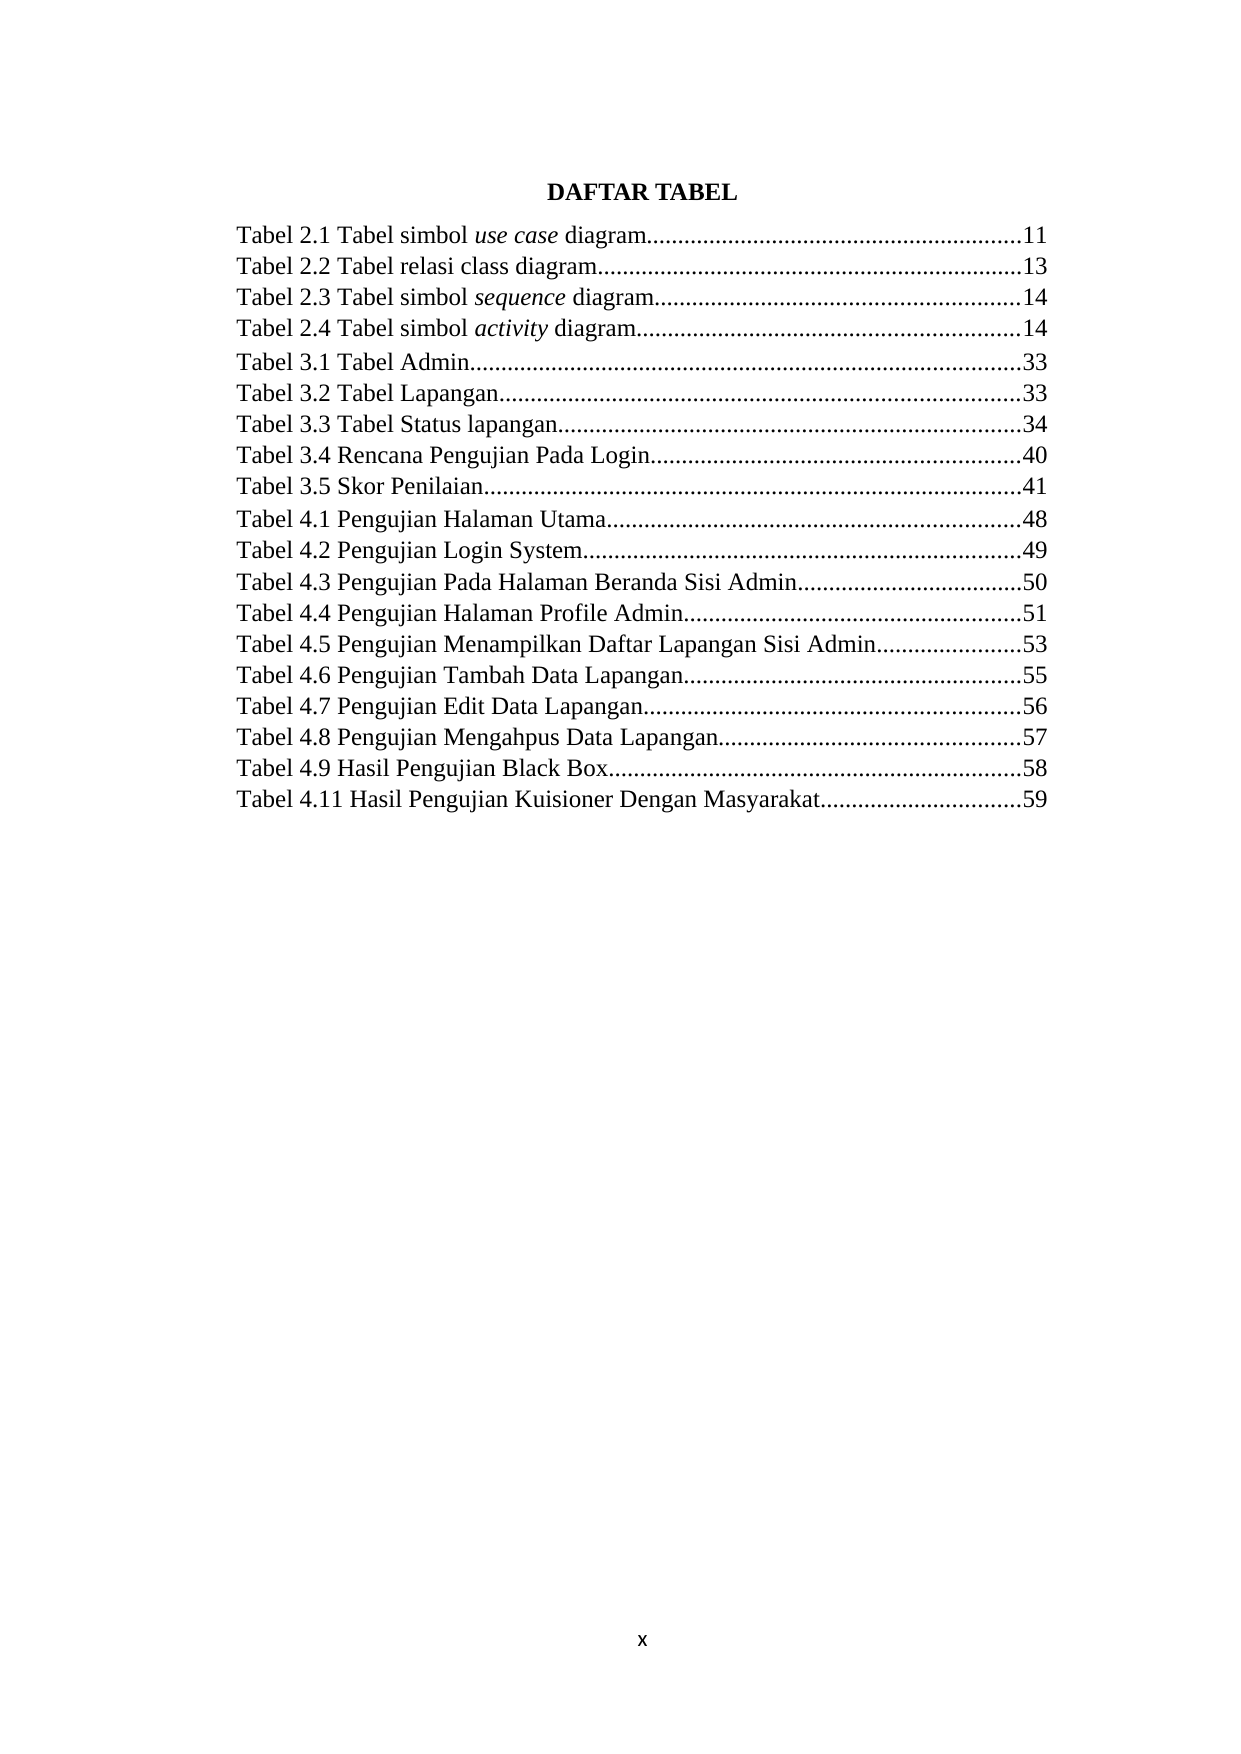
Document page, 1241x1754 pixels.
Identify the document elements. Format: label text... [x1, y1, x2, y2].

text Tabel 4.6 Pengujian Tambah Data Lapangan 55 [236, 660, 1048, 688]
text Tabel 3.1 Tabel Admin 33 [236, 347, 1048, 376]
text Tabel 4.5 Pengujian Menampilkan Daftar Lapangan Sisi Admin 53 [236, 629, 1048, 657]
text Tabel 3.3 Tabel Status lapangan 34 [236, 409, 1048, 438]
text Tabel 4.11 Hasil Pengujian Kuisioner Dengan Masyarakat 59 [236, 784, 1048, 813]
text Tabel 4.1 Pengujian Halaman Utama 48 [236, 504, 1048, 533]
text Tabel 4.3 Pengujian Pada Halaman Beranda Sisi Admin 50 [236, 567, 1048, 595]
text Tabel 2.3 Tabel simbol sequence diagram 14 [236, 282, 1048, 311]
text Tabel 3.4 Rencana Pengujian Pada Login 40 [236, 440, 1048, 469]
text Tabel 2.4 Tabel simbol activity diagram 14 [236, 313, 1048, 342]
text Tabel 4.2 Pengujian Login System 49 [236, 536, 1048, 564]
text Tabel 4.4 Pengujian Halaman Profile Admin 51 [236, 598, 1048, 626]
text Tabel 3.5 Skor Penilaian 41 [236, 471, 1048, 500]
text Tabel 2.2 Tabel relasi class diagram 13 [236, 251, 1048, 280]
text Tabel 2.1 Tabel simbol use case diagram 11 [236, 220, 1048, 249]
text Tabel 3.2 Tabel Lapangan 33 [236, 378, 1048, 407]
subtitle DAFTAR TABEL [236, 177, 1048, 206]
text Tabel 4.8 Pengujian Mengahpus Data Lapangan 57 [236, 722, 1048, 751]
text Tabel 4.9 Hasil Pengujian Black Box 58 [236, 753, 1048, 782]
text Tabel 4.7 Pengujian Edit Data Lapangan 56 [236, 691, 1048, 719]
